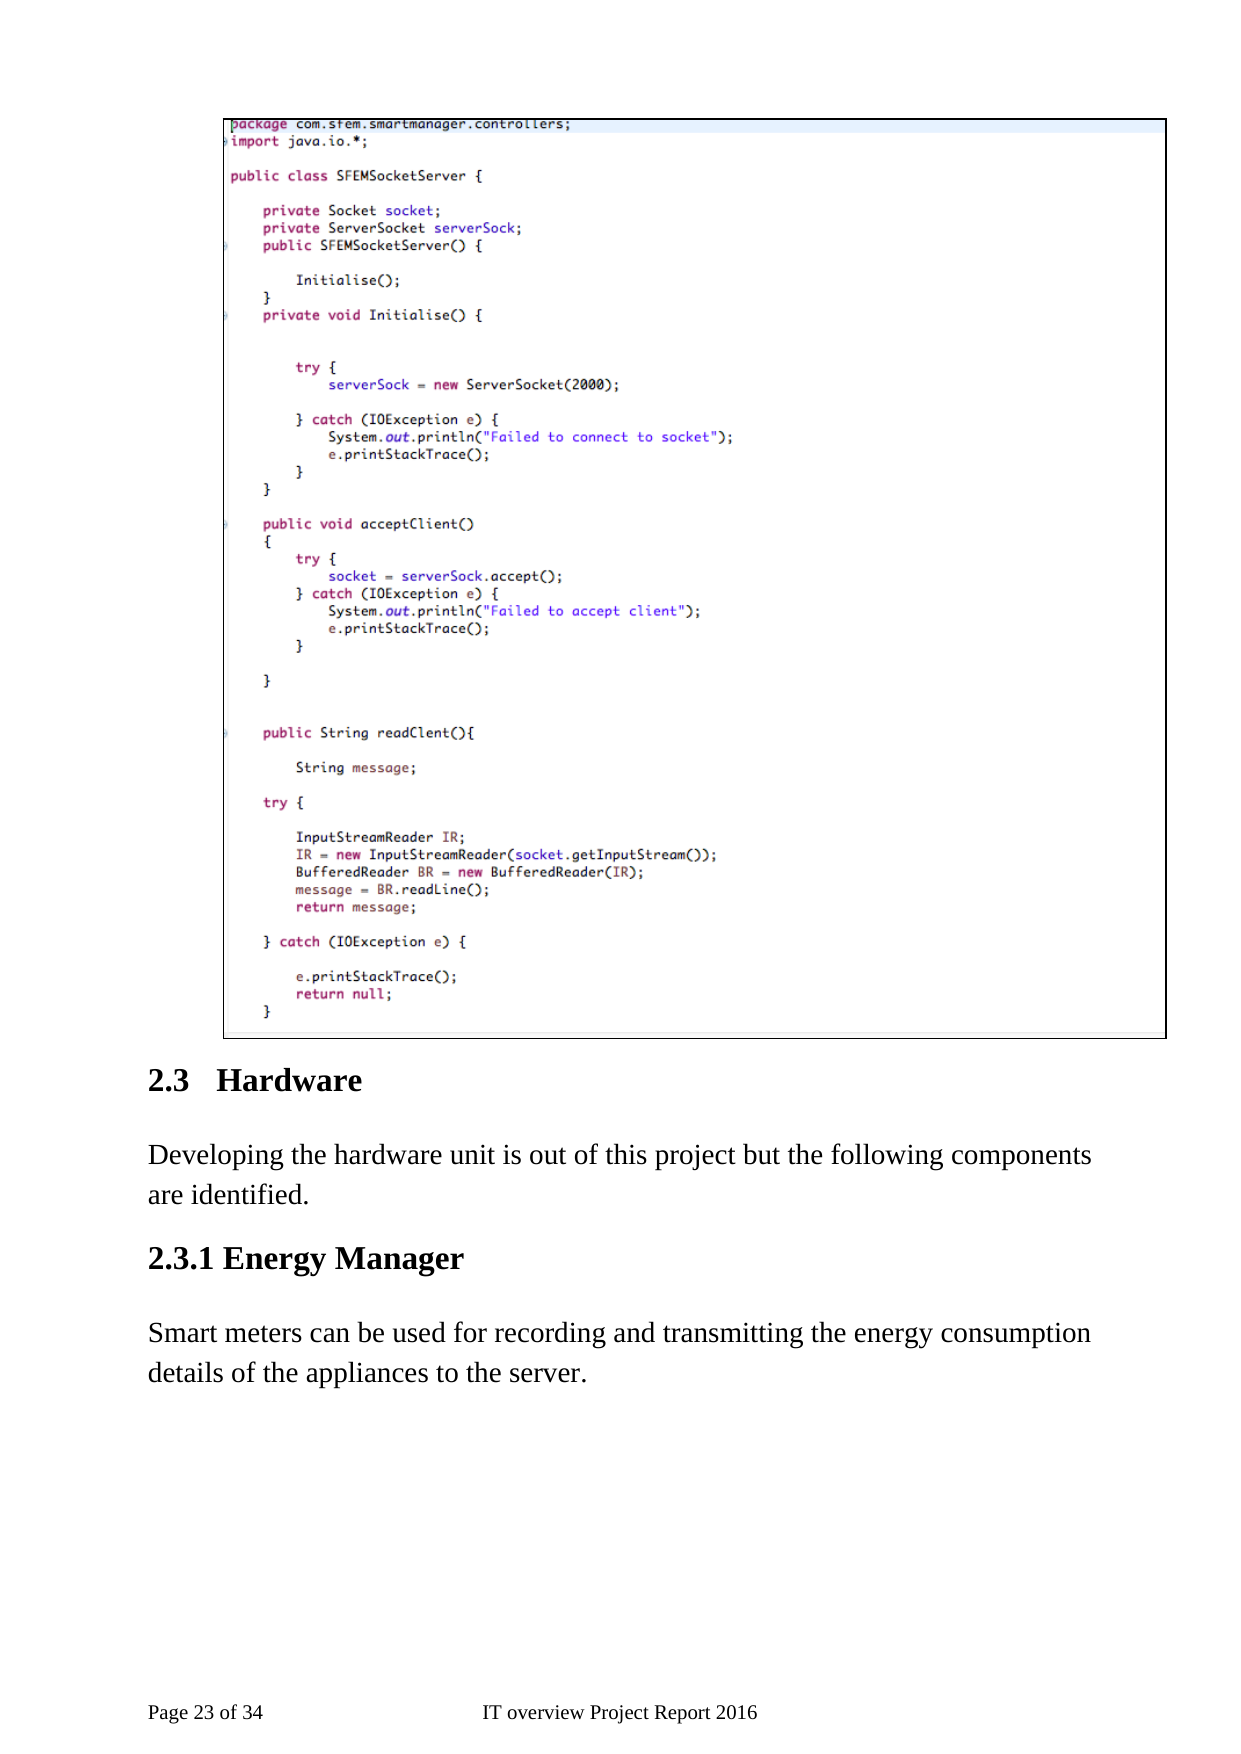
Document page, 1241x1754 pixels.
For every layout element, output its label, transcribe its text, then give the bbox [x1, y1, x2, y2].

subtitle Energy Manager [148, 1238, 1093, 1276]
text Smart meters can be used for recording and transmitting the energy consumption details of the appliances to the server. [148, 1315, 1093, 1388]
subtitle Hardware [148, 1060, 1093, 1098]
picture [224, 120, 1165, 1038]
text Developing the hardware unit is out of this project but the following components are identified. [148, 1137, 1093, 1211]
